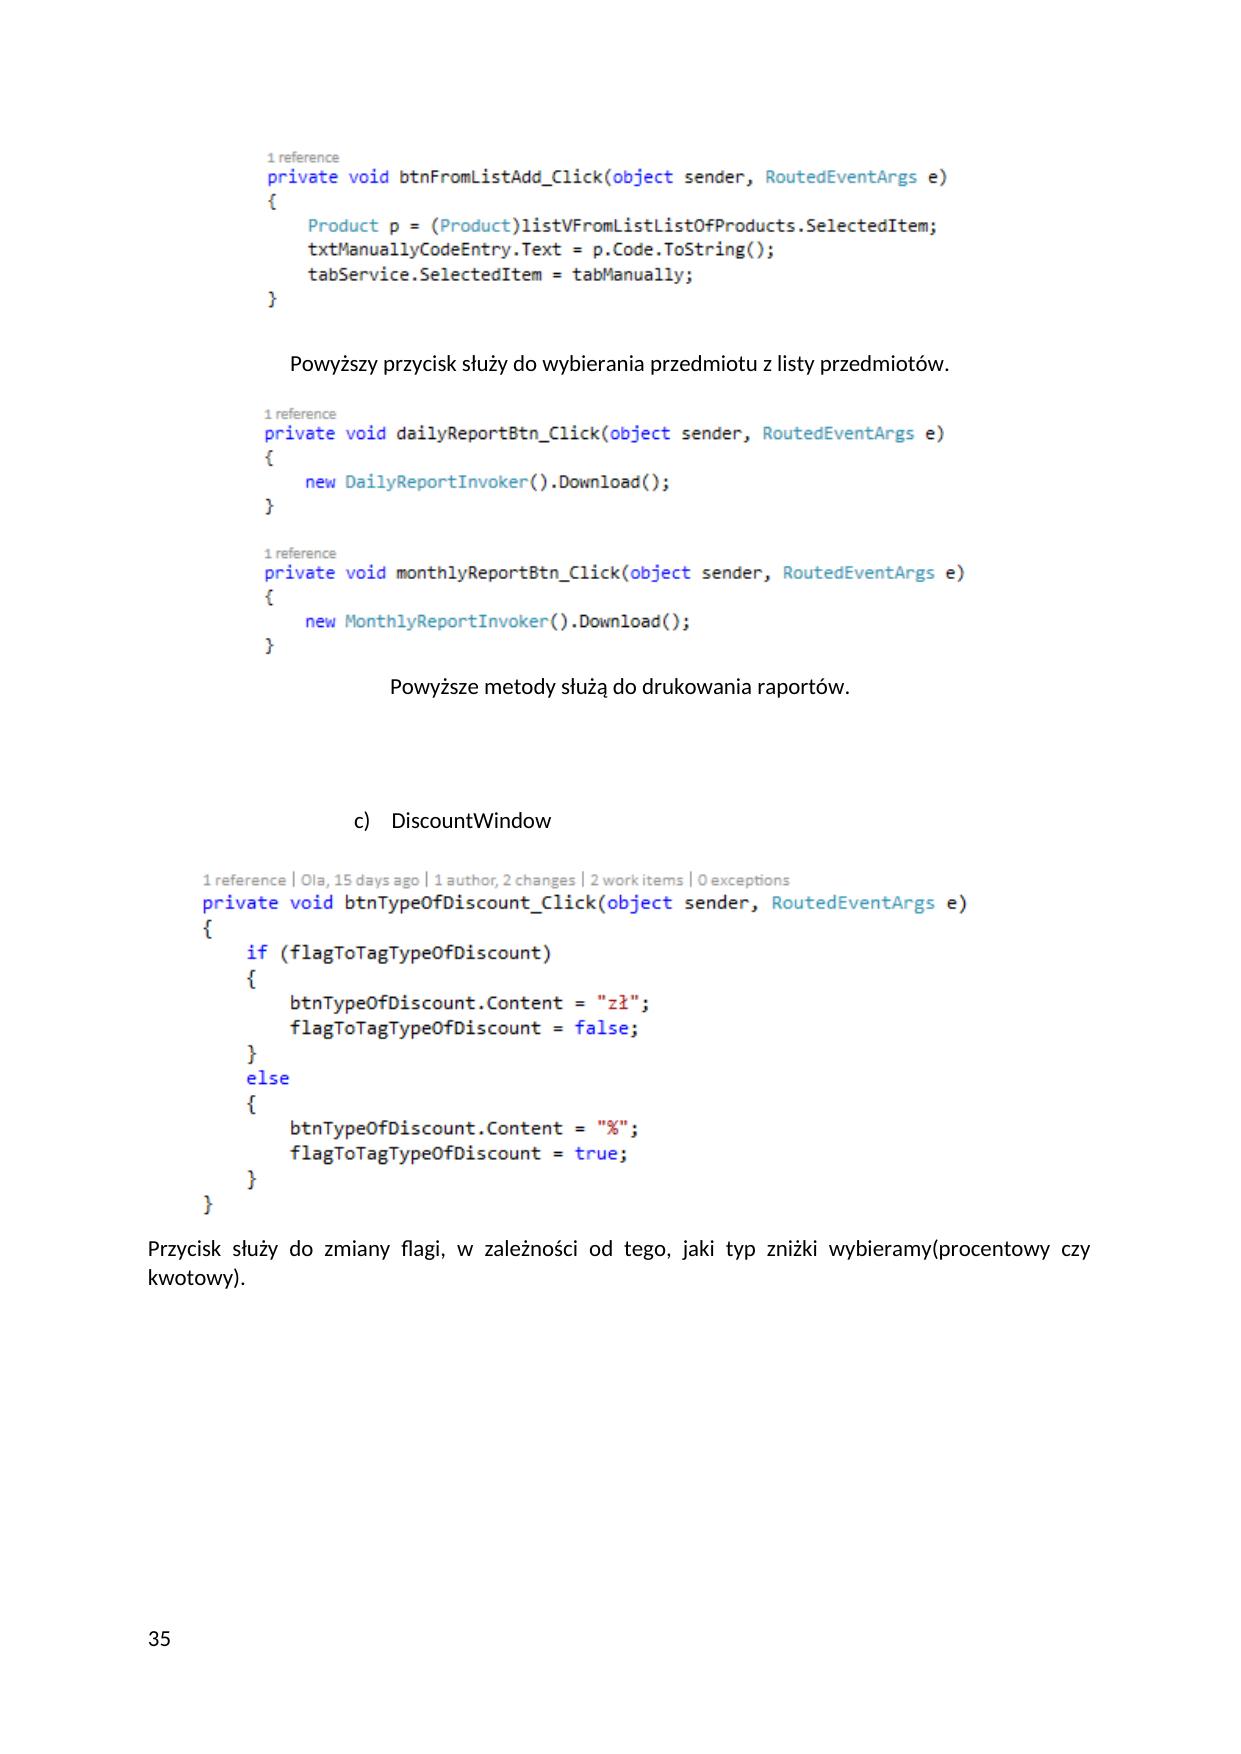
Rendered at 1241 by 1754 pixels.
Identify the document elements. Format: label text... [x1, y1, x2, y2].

picture [165, 859, 1075, 1235]
text Przycisk służy do zmiany flagi, w zależności od tego, jaki typ zniżki wybieramy(procentowy czy kwotowy). [148, 1234, 1093, 1291]
text Powyższy przycisk służy do wybierania przedmiotu z listy przedmiotów. [148, 349, 1093, 377]
list DiscountWindow [354, 807, 1093, 834]
picture [260, 402, 980, 673]
text Powyższe metody służą do drukowania raportów. [148, 672, 1093, 701]
picture [263, 147, 978, 325]
